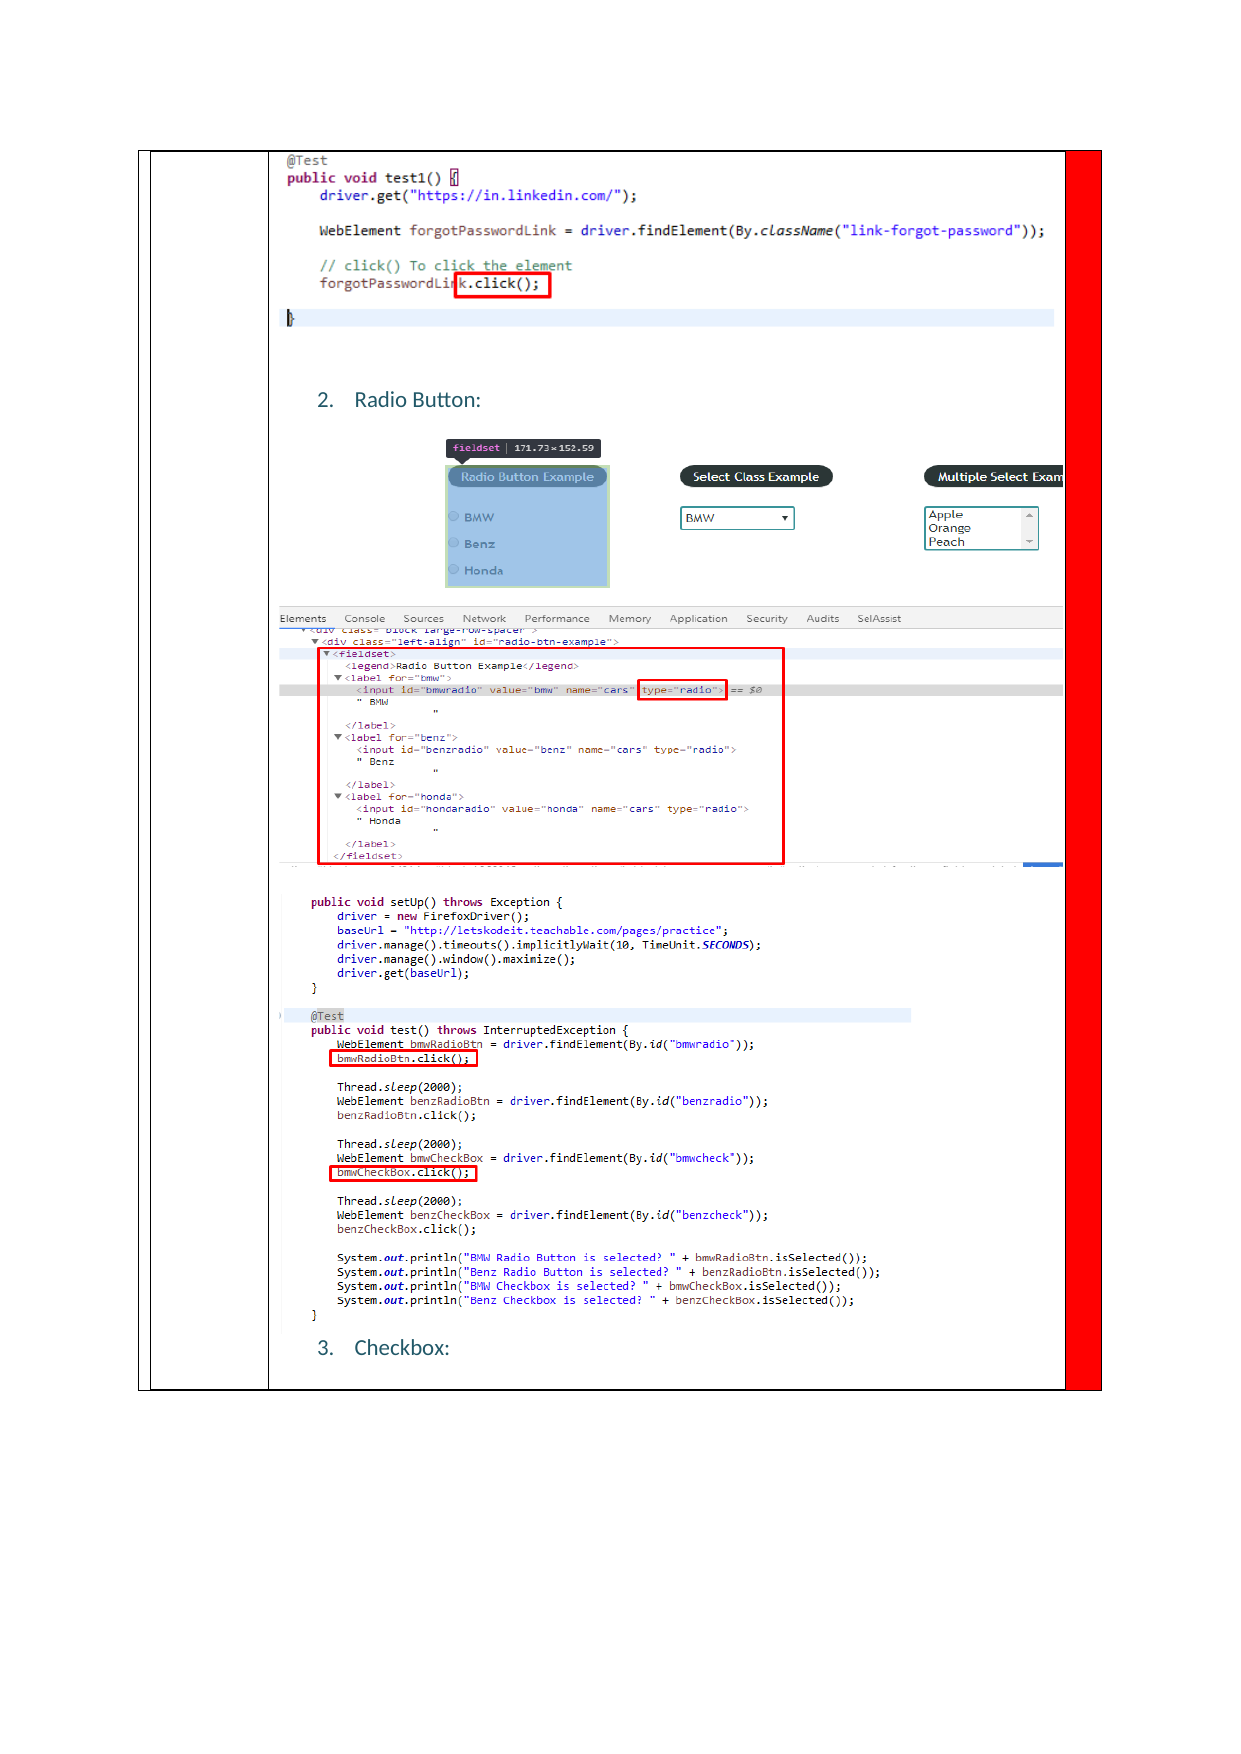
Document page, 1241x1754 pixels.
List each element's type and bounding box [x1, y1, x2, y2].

table_cell [151, 152, 268, 1389]
picture [279, 413, 1063, 867]
picture [279, 152, 1055, 329]
table_cell [269, 152, 1065, 1389]
table_cell [139, 151, 150, 1390]
picture [279, 894, 912, 1334]
table_cell [1066, 151, 1101, 1390]
